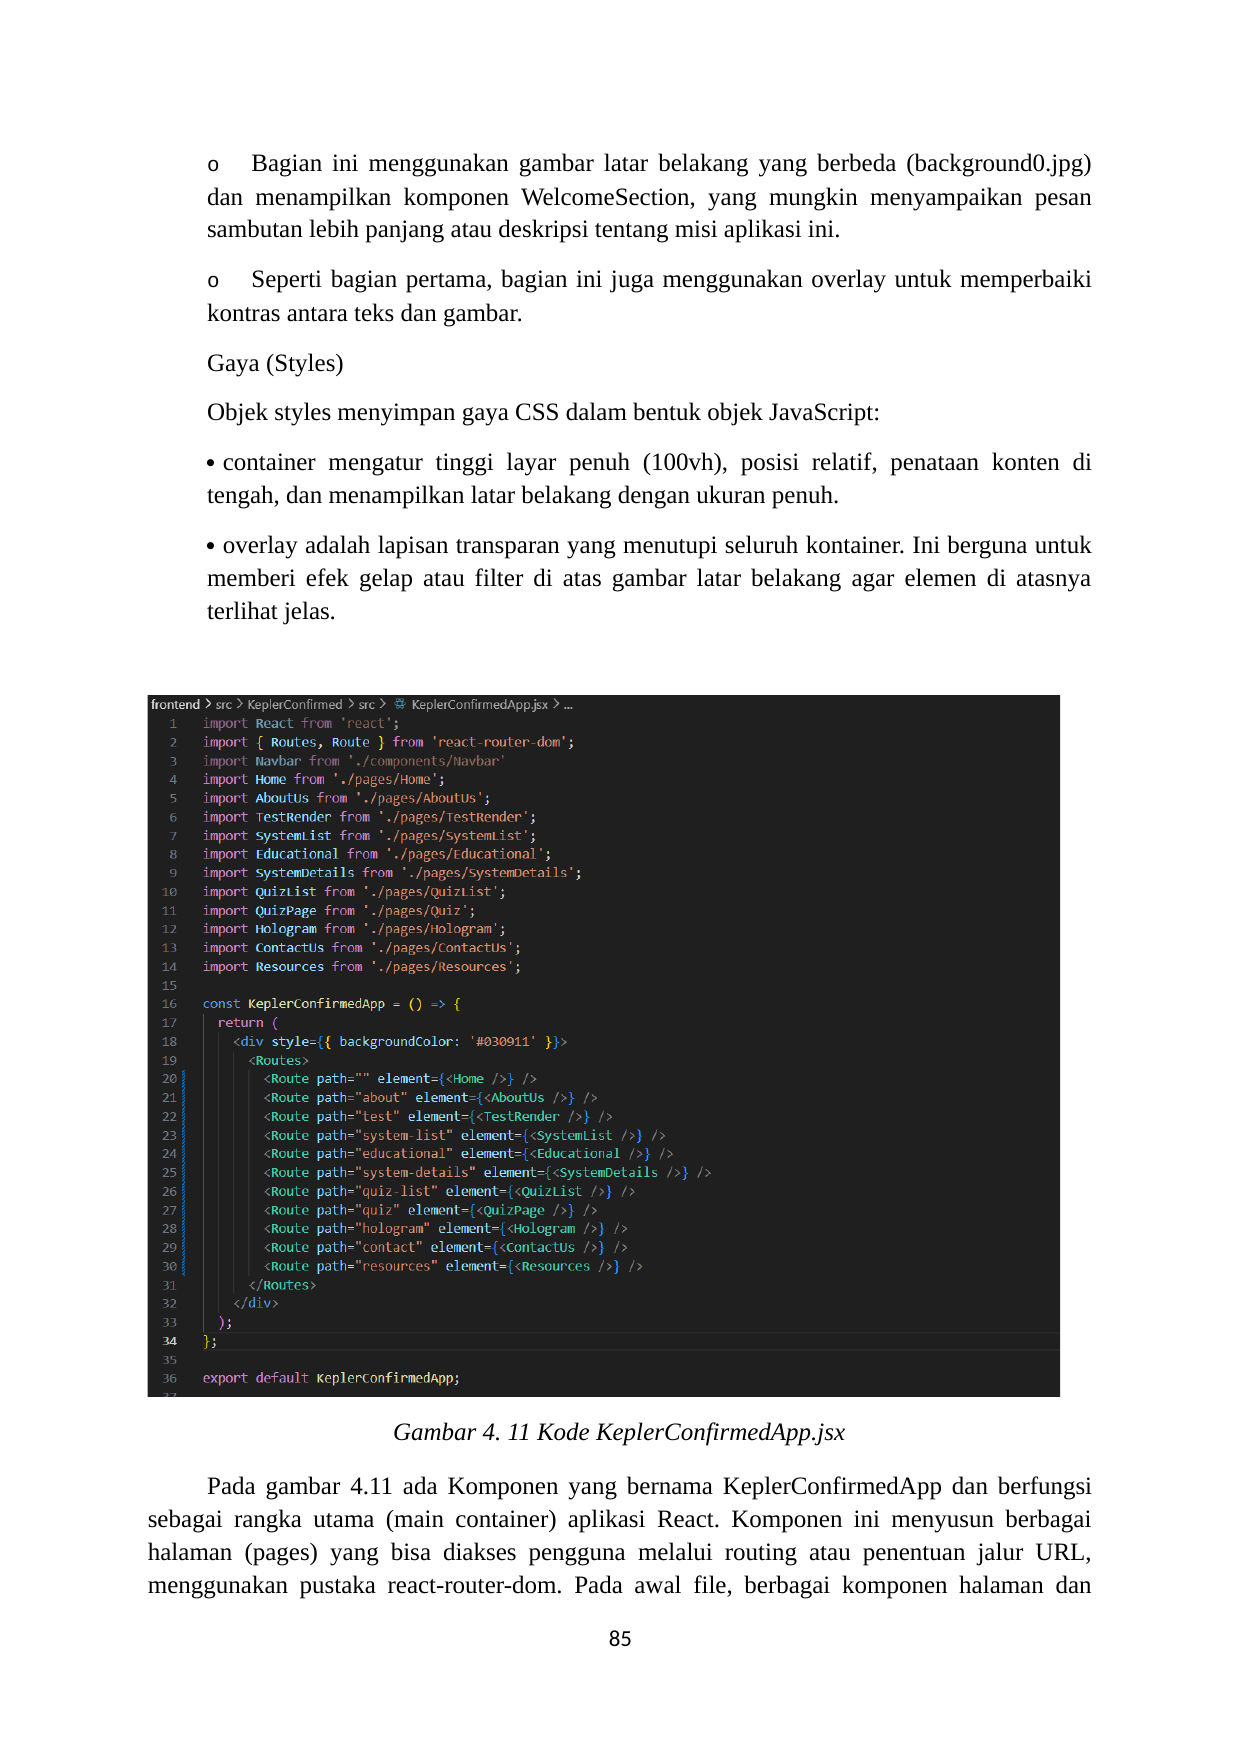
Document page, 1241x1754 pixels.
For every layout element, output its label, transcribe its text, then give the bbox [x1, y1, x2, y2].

text Objek styles menyimpan gaya CSS dalam bentuk objek JavaScript: [207, 397, 1092, 426]
list container mengatur tinggi layar penuh (100vh), posisi relatif, penataan konten di tengah, dan menampilkan latar belakang dengan ukuran penuh. [207, 447, 1092, 509]
list overlay adalah lapisan transparan yang menutupi seluruh kontainer. Ini berguna untuk memberi efek gelap atau filter di atas gambar latar belakang agar elemen di atasnya terlihat jelas. [207, 530, 1092, 625]
text Gaya (Styles) [207, 348, 1092, 377]
text Gambar 4. 11 Kode KeplerConfirmedApp.jsx [148, 1417, 1092, 1446]
picture [147, 695, 1061, 1397]
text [148, 1471, 1092, 1599]
list Seperti bagian pertama, bagian ini juga menggunakan overlay untuk memperbaiki kontras antara teks dan gambar. [207, 264, 1092, 327]
list Bagian ini menggunakan gambar latar belakang yang berbeda (background0.jpg) dan menampilkan komponen WelcomeSection, yang mungkin menyampaikan pesan sambutan lebih panjang atau deskripsi tentang misi aplikasi ini. [207, 148, 1092, 243]
